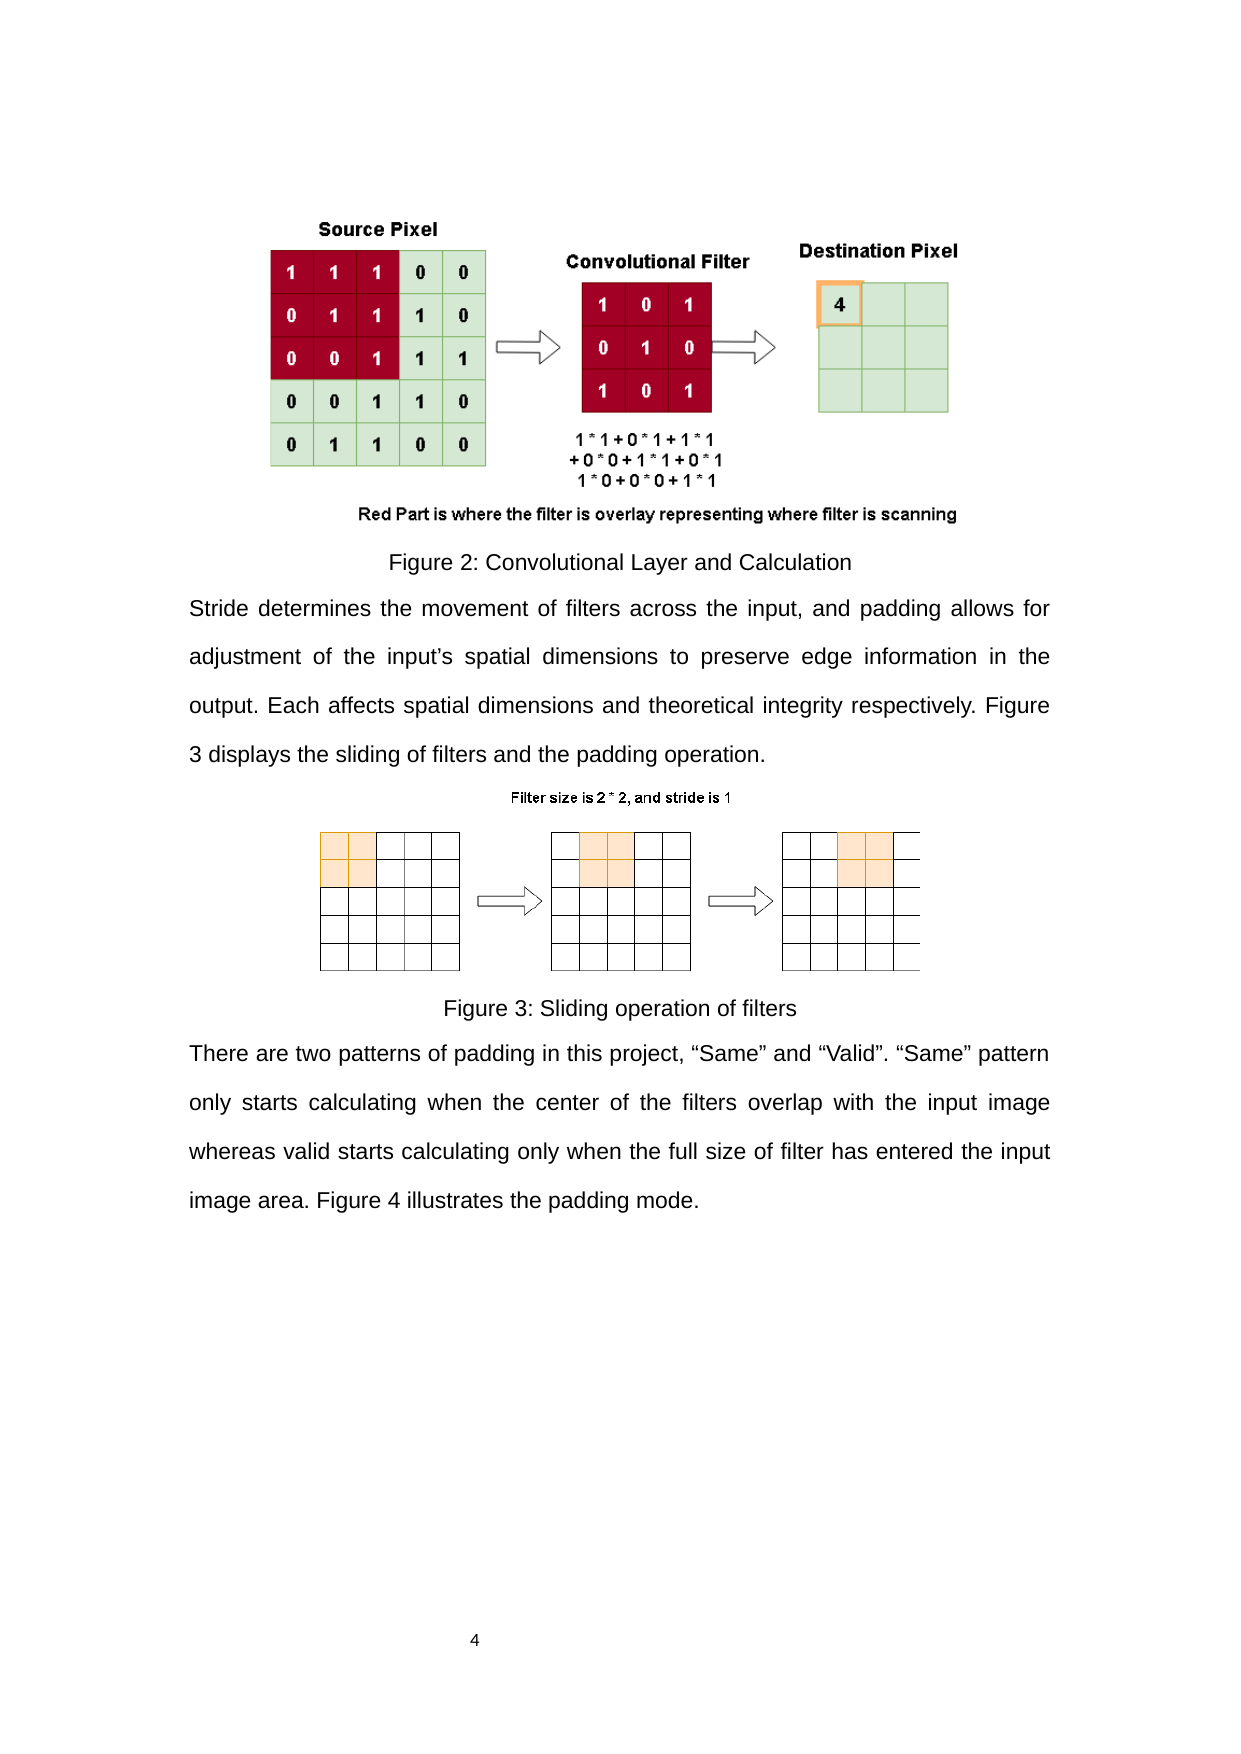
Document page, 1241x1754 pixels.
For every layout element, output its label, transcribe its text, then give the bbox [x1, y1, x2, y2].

text There are two patterns of padding in this project, “Same” and “Valid”. “Same” pattern only starts calculating when the center of the filters overlap with the input image whereas valid starts calculating only when the full size of filter has entered the input image area. Figure 4 illustrates the padding mode. [189, 1037, 1051, 1216]
picture [320, 783, 920, 971]
text Figure 2: Convolutional Layer and Calculation [189, 546, 1051, 578]
text Stride determines the movement of filters across the input, and padding allows for adjustment of the input’s spatial dimensions to preserve edge information in the output. Each affects spatial dimensions and theoretical integrity respectively. Figure 3 displays the sliding of filters and the padding operation. [189, 592, 1051, 770]
text Figure 3: Sliding operation of filters [189, 992, 1051, 1024]
picture [270, 207, 970, 530]
